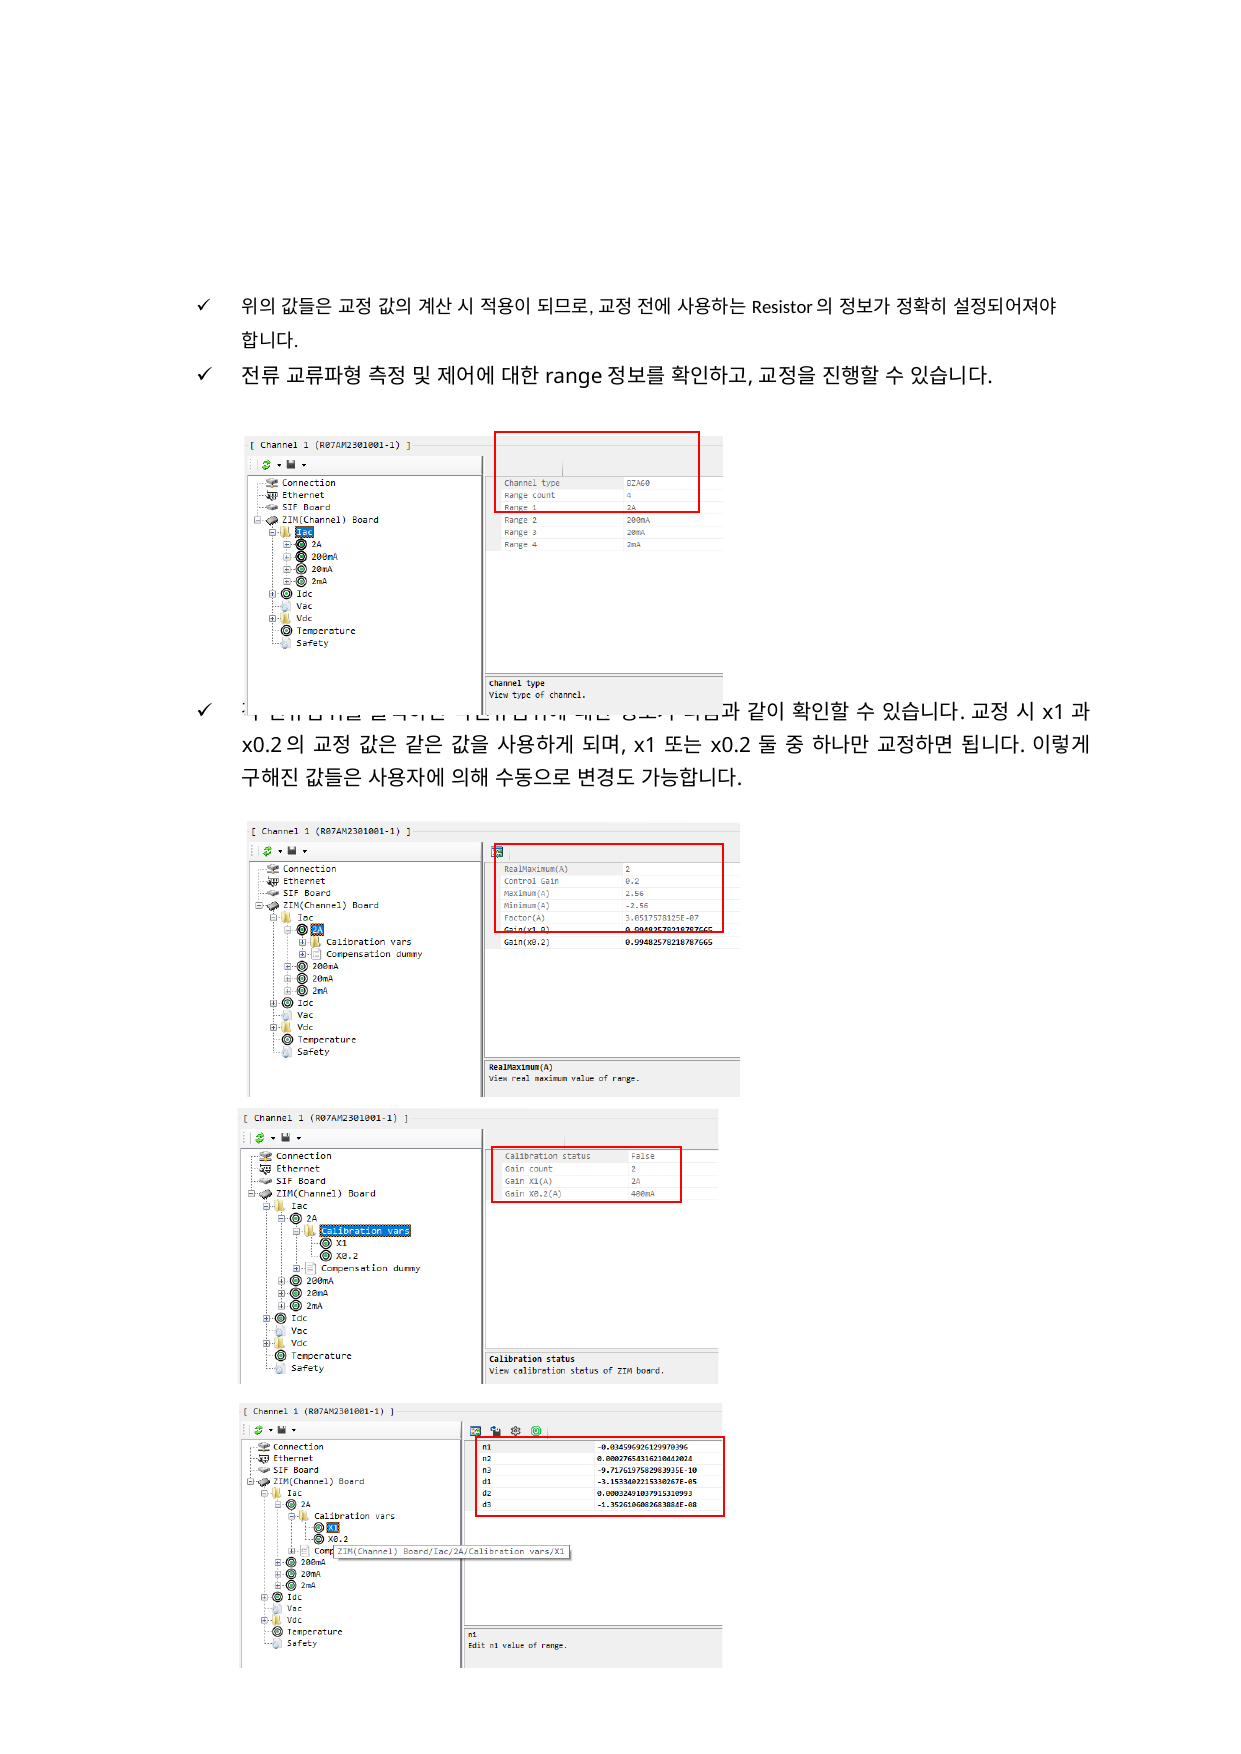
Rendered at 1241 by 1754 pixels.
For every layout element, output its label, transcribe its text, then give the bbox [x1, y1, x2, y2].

picture [237, 1108, 719, 1384]
picture [477, 1438, 723, 1515]
list 전류 교류파형 측정 및 제어에 대한 range 정보를 확인하고, 교정을 진행할 수 있습니다. [196, 360, 1090, 390]
picture [239, 1403, 723, 1668]
list 각 전류범위를 클릭하면 각전류범위에 대한 정보가 다음과 같이 확인할 수 있습니다. 교정 시 x1 과 x0.2의 교정 값은 같은 값을 사용하게 되며, x1 또는 x0.2 둘 중 하나만 교정하면 됩니다. 이렇게 구해진 값들은 사용자에 의해 수동으로 변경도 가능합니다. [196, 696, 1090, 791]
list 위의 값들은 교정 값의 계산 시 적용이 되므로, 교정 전에 사용하는 Resistor의 정보가 정확히 설정되어져야 합니다. [196, 292, 1090, 353]
picture [244, 436, 723, 715]
picture [496, 436, 698, 511]
picture [246, 821, 741, 1097]
